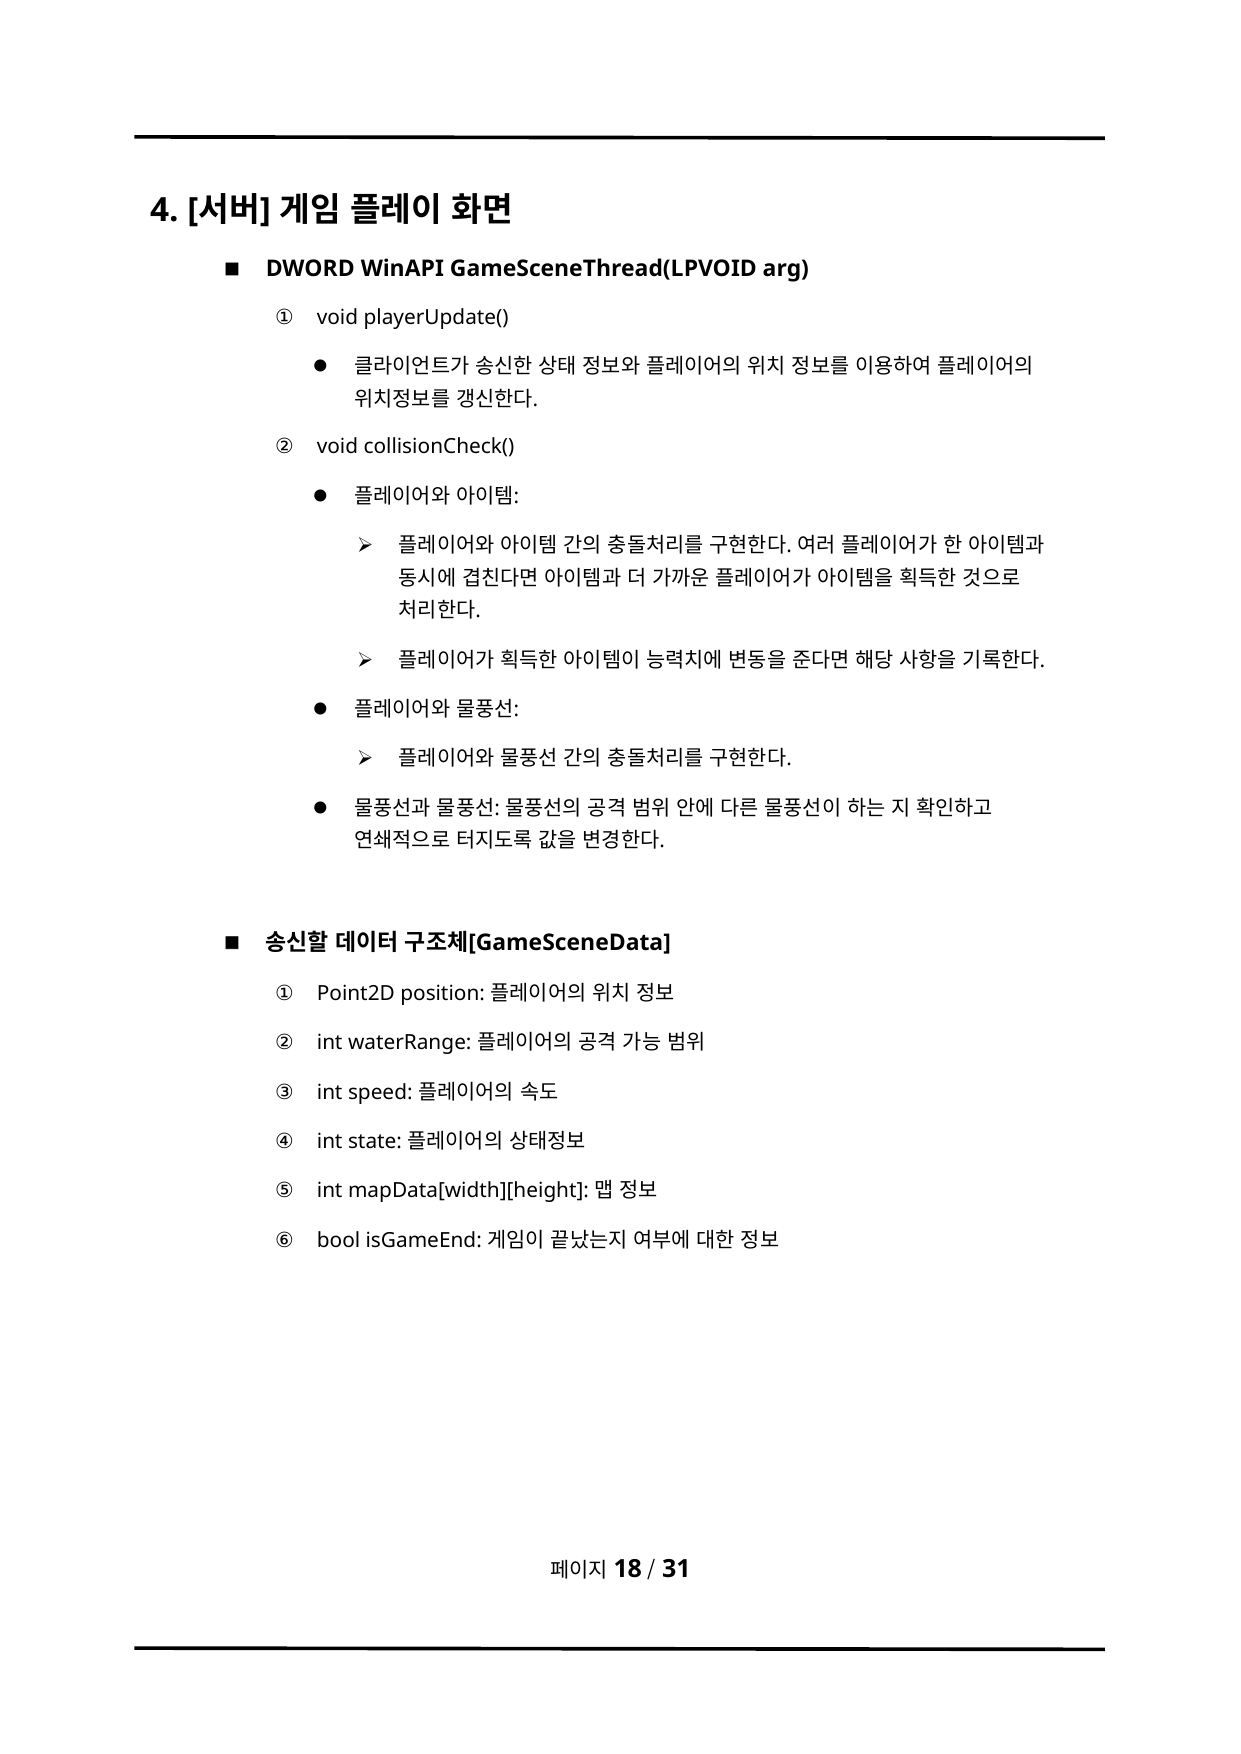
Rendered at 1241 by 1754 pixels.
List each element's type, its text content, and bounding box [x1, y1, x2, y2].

list bool isGameEnd: 게임이 끝났는지 여부에 대한 정보 [275, 1223, 1090, 1253]
list 송신할 데이터 구조체[GameSceneData] [224, 923, 1090, 957]
list void playerUpdate() [275, 302, 1090, 331]
list DWORD WinAPI GameSceneThread(LPVOID arg) [224, 252, 1090, 283]
list 클라이언트가 송신한 상태 정보와 플레이어의 위치 정보를 이용하여 플레이어의 위치정보를 갱신한다. [312, 349, 1090, 412]
list int mapData[width][height]: 맵 정보 [275, 1174, 1090, 1204]
list 물풍선과 물풍선: 물풍선의 공격 범위 안에 다른 물풍선이 하는 지 확인하고 연쇄적으로 터지도록 값을 변경한다. [312, 791, 1090, 854]
list 플레이어와 아이템: [312, 479, 1090, 509]
list 플레이어가 획득한 아이템이 능력치에 변동을 준다면 해당 사항을 기록한다. [357, 643, 1090, 673]
list Point2D position: 플레이어의 위치 정보 [275, 976, 1090, 1006]
list 플레이어와 아이템 간의 충돌처리를 구현한다. 여러 플레이어가 한 아이템과 동시에 겹친다면 아이템과 더 가까운 플레이어가 아이템을 획득한 것으로 처리한다. [357, 528, 1090, 624]
list 플레이어와 물풍선: [312, 692, 1090, 723]
list int speed: 플레이어의 속도 [275, 1075, 1090, 1105]
list int waterRange: 플레이어의 공격 가능 범위 [275, 1026, 1090, 1056]
text 4. [서버] 게임 플레이 화면 [150, 183, 1090, 231]
list 플레이어와 물풍선 간의 충돌처리를 구현한다. [357, 742, 1090, 772]
list int state: 플레이어의 상태정보 [275, 1124, 1090, 1154]
list void collisionCheck() [275, 432, 1090, 460]
